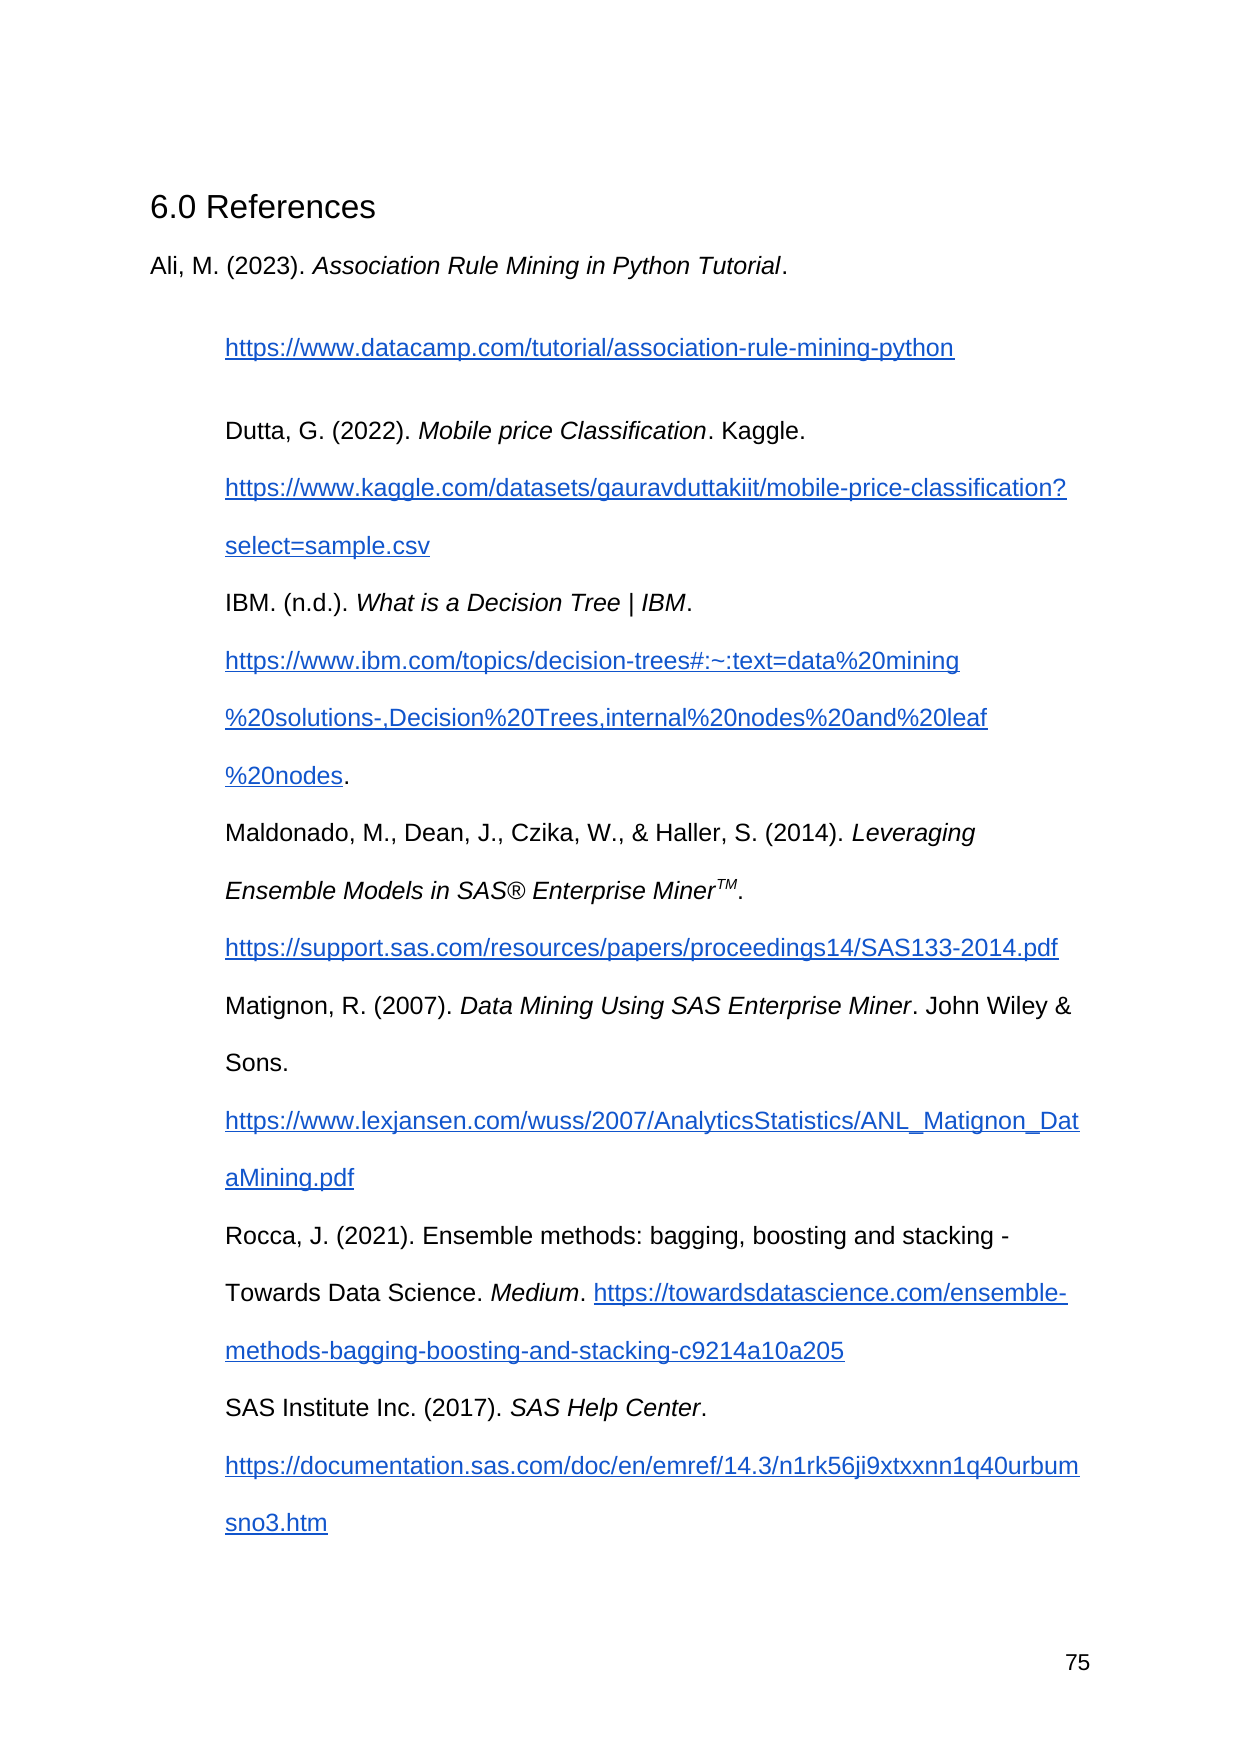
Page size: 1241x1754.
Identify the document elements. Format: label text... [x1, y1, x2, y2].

text Ali, M. (2023). Association Rule Mining in Python Tutorial. [150, 251, 1090, 280]
text Maldonado, M., Dean, J., Czika, W., & Haller, S. (2014). Leveraging Ensemble Models in SAS® Enterprise MinerTM. https://support.sas.com/resources/papers/proceedings14/SAS133-2014.pdf [225, 818, 1090, 962]
text SAS Institute Inc. (2017). SAS Help Center. https://documentation.sas.com/doc/en/emref/14.3/n1rk56ji9xtxxnn1q40urbumsno3.htm [225, 1393, 1090, 1537]
text https://www.datacamp.com/tutorial/association-rule-mining-python [150, 333, 1090, 362]
subtitle 6.0 References [150, 187, 1090, 226]
text Dutta, G. (2022). Mobile price Classification. Kaggle. https://www.kaggle.com/datasets/gauravduttakiit/mobile-price-classification?select=sample.csv [225, 416, 1090, 560]
text IBM. (n.d.). What is a Decision Tree | IBM. https://www.ibm.com/topics/decision-trees#:~:text=data%20mining%20solutions-,Decision%20Trees,internal%20nodes%20and%20leaf%20nodes. [225, 588, 1090, 790]
text Rocca, J. (2021). Ensemble methods: bagging, boosting and stacking - Towards Data Science. Medium. https://towardsdatascience.com/ensemble-methods-bagging-boosting-and-stacking-c9214a10a205 [225, 1221, 1090, 1365]
text Matignon, R. (2007). Data Mining Using SAS Enterprise Miner. John Wiley & Sons. https://www.lexjansen.com/wuss/2007/AnalyticsStatistics/ANL_Matignon_DataMining.pdf [225, 991, 1090, 1192]
